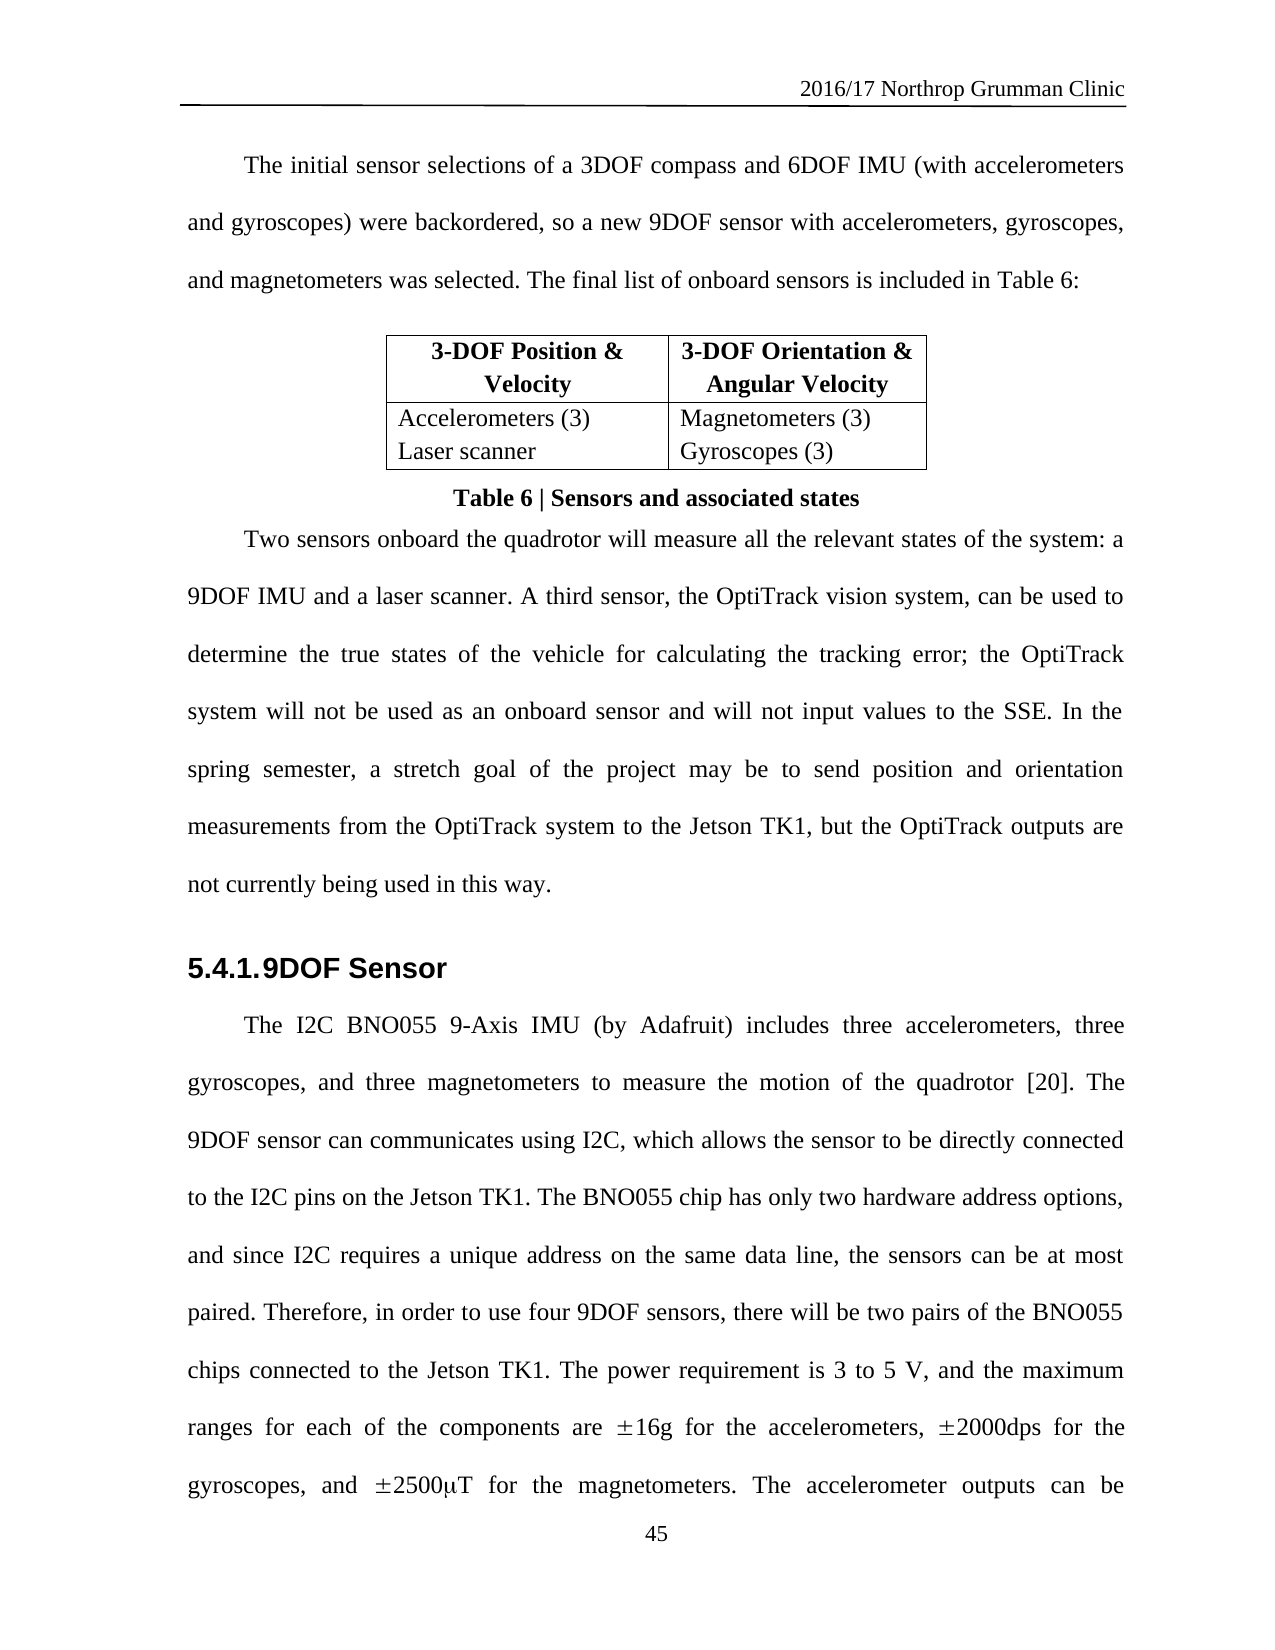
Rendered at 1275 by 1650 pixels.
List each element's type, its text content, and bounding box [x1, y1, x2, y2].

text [187, 1010, 1125, 1499]
text Two sensors onboard the quadrotor will measure all the relevant states of the system: a 9DOF IMU and a laser scanner. A third sensor, the OptiTrack vision system, can be used to determine the true states of the vehicle for calculating the tracking error; the OptiTrack system will not be used as an onboard sensor and will not input values to the SSE. In the spring semester, a stretch goal of the project may be to send position and orientation measurements from the OptiTrack system to the Jetson TK1, but the OptiTrack outputs are not currently being used in this way. [187, 524, 1125, 898]
table_header 3-DOF Position & Velocity [387, 336, 668, 402]
table_cell Magnetometers (3) Gyroscopes (3) [669, 403, 926, 469]
table_cell Accelerometers (3) Laser scanner [387, 403, 668, 469]
subtitle 9DOF Sensor [187, 951, 1125, 985]
text The initial sensor selections of a 3DOF compass and 6DOF IMU (with accelerometers and gyroscopes) were backordered, so a new 9DOF sensor with accelerometers, gyroscopes, and magnetometers was selected. The final list of onboard sensors is included in Table 6: [187, 150, 1125, 294]
table_header 3-DOF Orientation & Angular Velocity [669, 336, 926, 402]
text Table 6 | Sensors and associated states [187, 483, 1125, 511]
